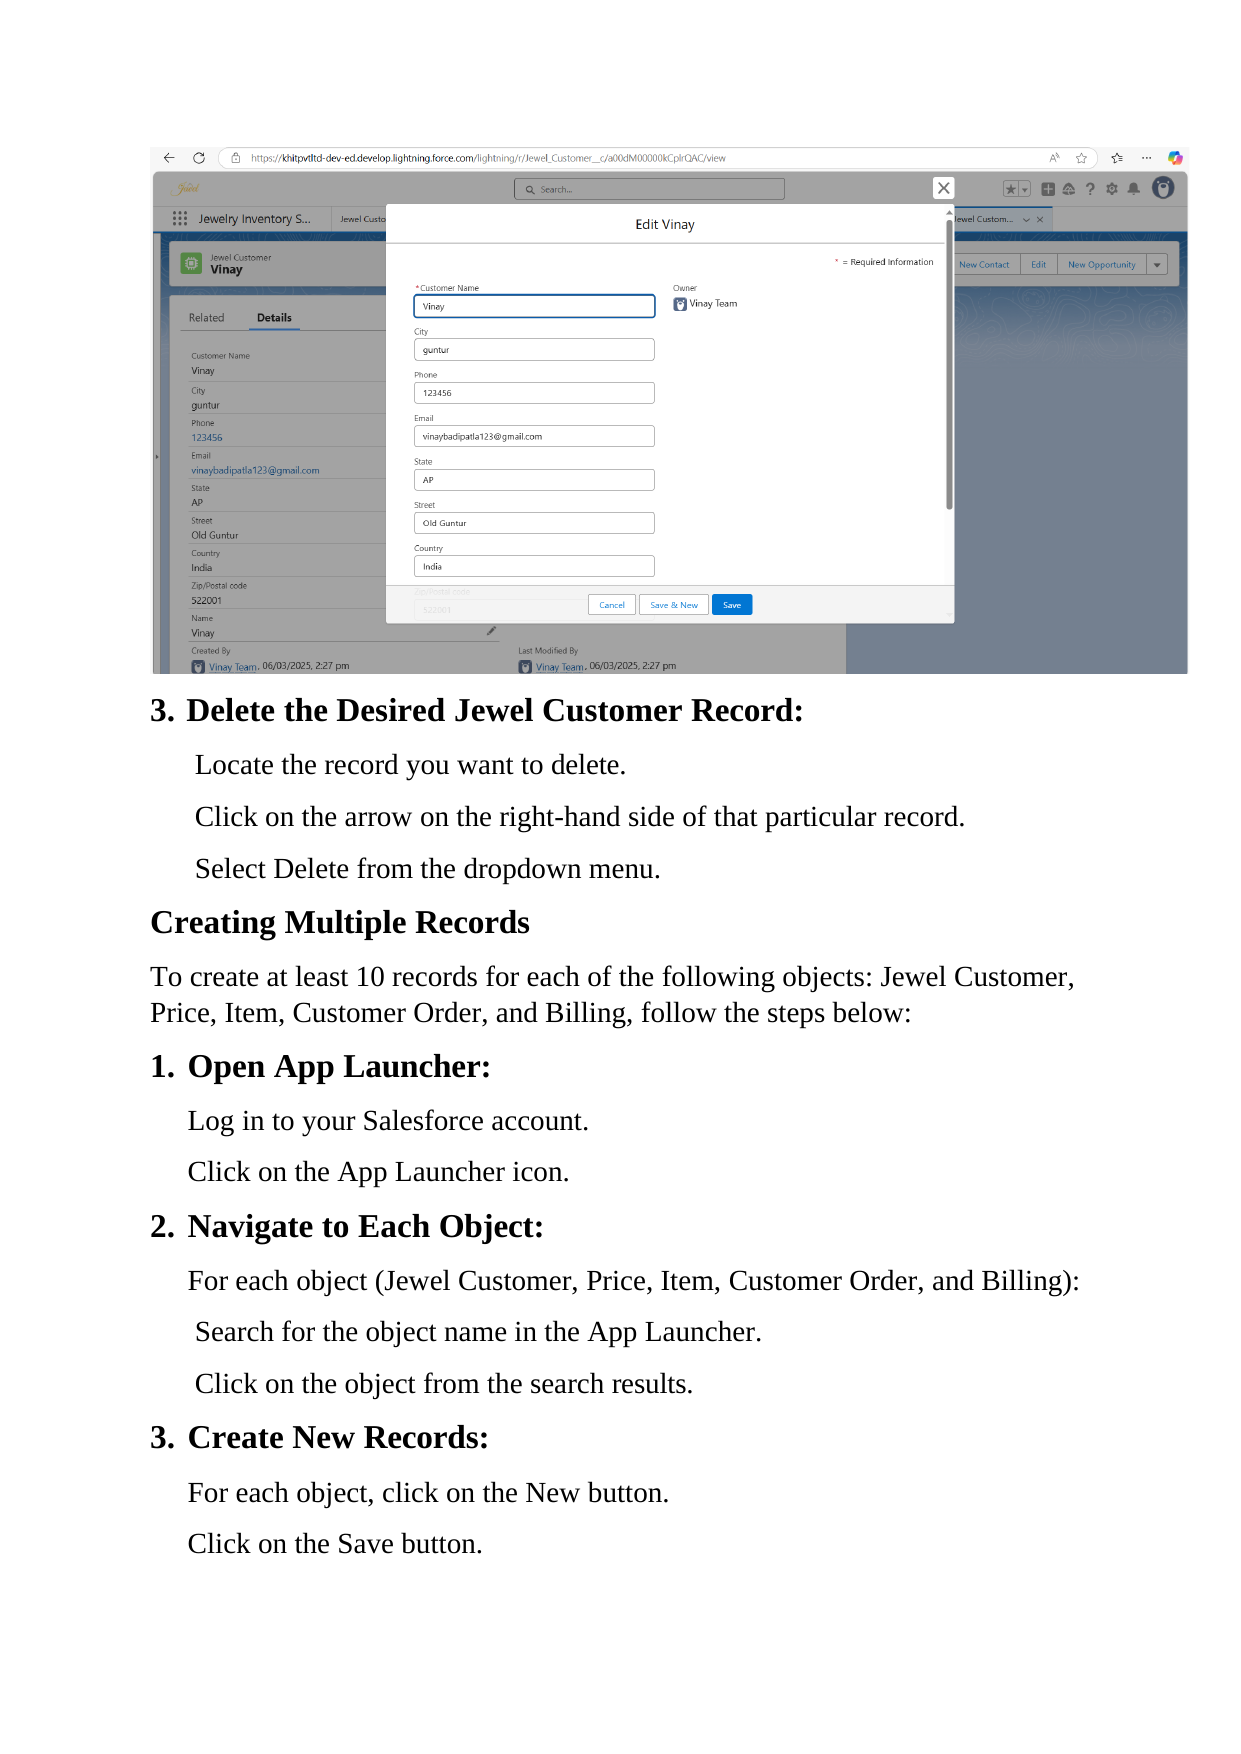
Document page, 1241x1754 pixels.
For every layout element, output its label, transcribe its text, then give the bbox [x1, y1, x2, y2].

text For each object, click on the New button. Click on the Save button. [187, 1475, 726, 1560]
text Log in to your Salesforce account. Click on the App Launcher icon. [187, 1103, 641, 1188]
text For each object (Jewel Customer, Price, Item, Customer Order, and Billing): Search for the object name in the App Launcher. [187, 1263, 1090, 1348]
subtitle Open App Launcher: [150, 1046, 1181, 1084]
subtitle 3. Delete the Desired Jewel Customer Record: [150, 690, 1181, 728]
text Locate the record you want to delete. [194, 747, 1181, 781]
subtitle Creating Multiple Records [150, 903, 1181, 941]
subtitle Navigate to Each Object: [150, 1206, 1181, 1244]
picture [150, 147, 1190, 674]
subtitle Create New Records: [150, 1418, 1181, 1456]
text To create at least 10 records for each of the following objects: Jewel Customer, Price, Item, Customer Order, and Billing, follow the steps below: [150, 959, 1090, 1028]
text Click on the arrow on the right-hand side of that particular record. Select Delete from the dropdown menu. [194, 799, 982, 884]
text Click on the object from the search results. [194, 1366, 1181, 1400]
